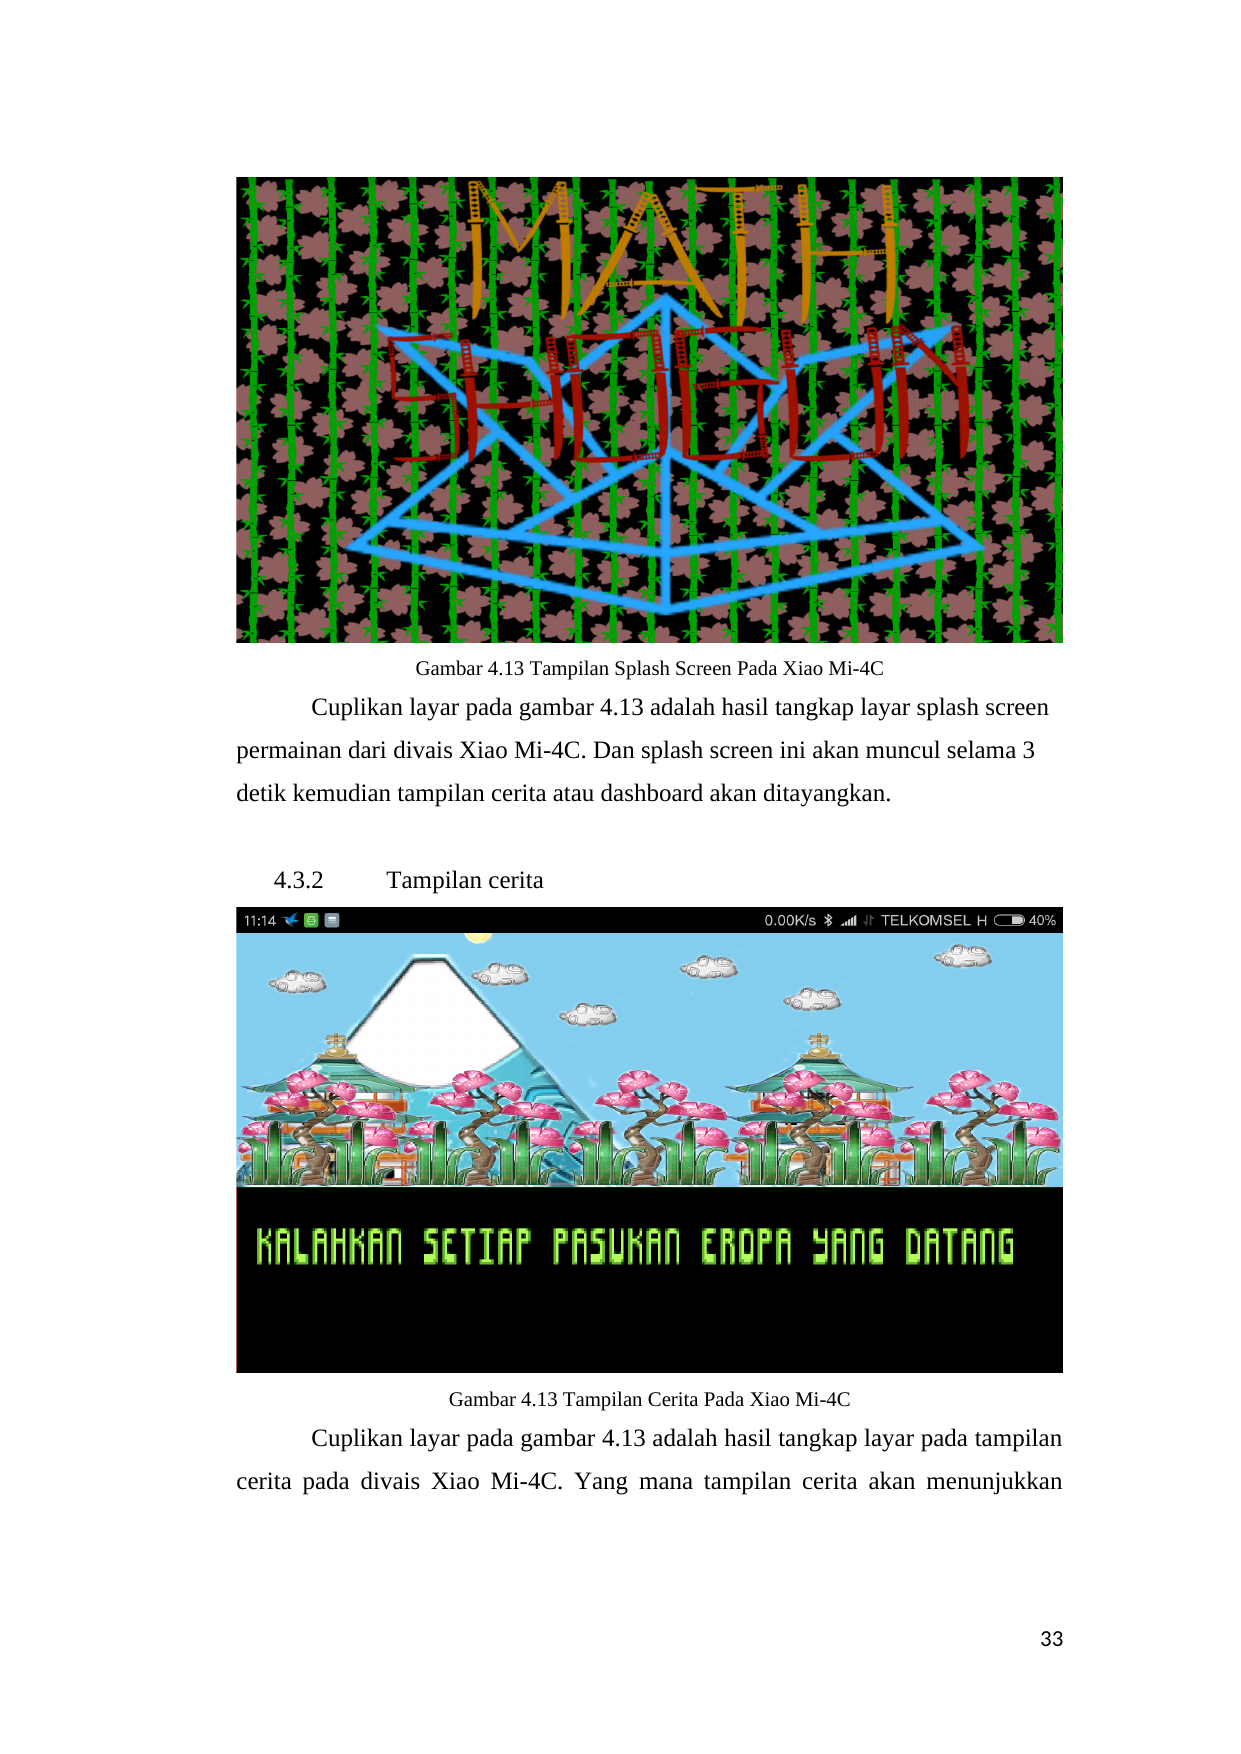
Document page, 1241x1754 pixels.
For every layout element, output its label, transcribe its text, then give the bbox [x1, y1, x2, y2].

picture [236, 177, 1063, 643]
list Tampilan cerita [274, 865, 1063, 893]
list Gambar 4.13 Tampilan Cerita Pada Xiao Mi-4C [236, 1387, 1063, 1411]
list Gambar 4.13 Tampilan Splash Screen Pada Xiao Mi-4C [236, 656, 1063, 680]
list Cuplikan layar pada gambar 4.13 adalah hasil tangkap layar splash screen permainan dari divais Xiao Mi-4C. Dan splash screen ini akan muncul selama 3 detik kemudian tampilan cerita atau dashboard akan ditayangkan. [236, 692, 1063, 807]
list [236, 1423, 1063, 1495]
picture [236, 907, 1063, 1373]
